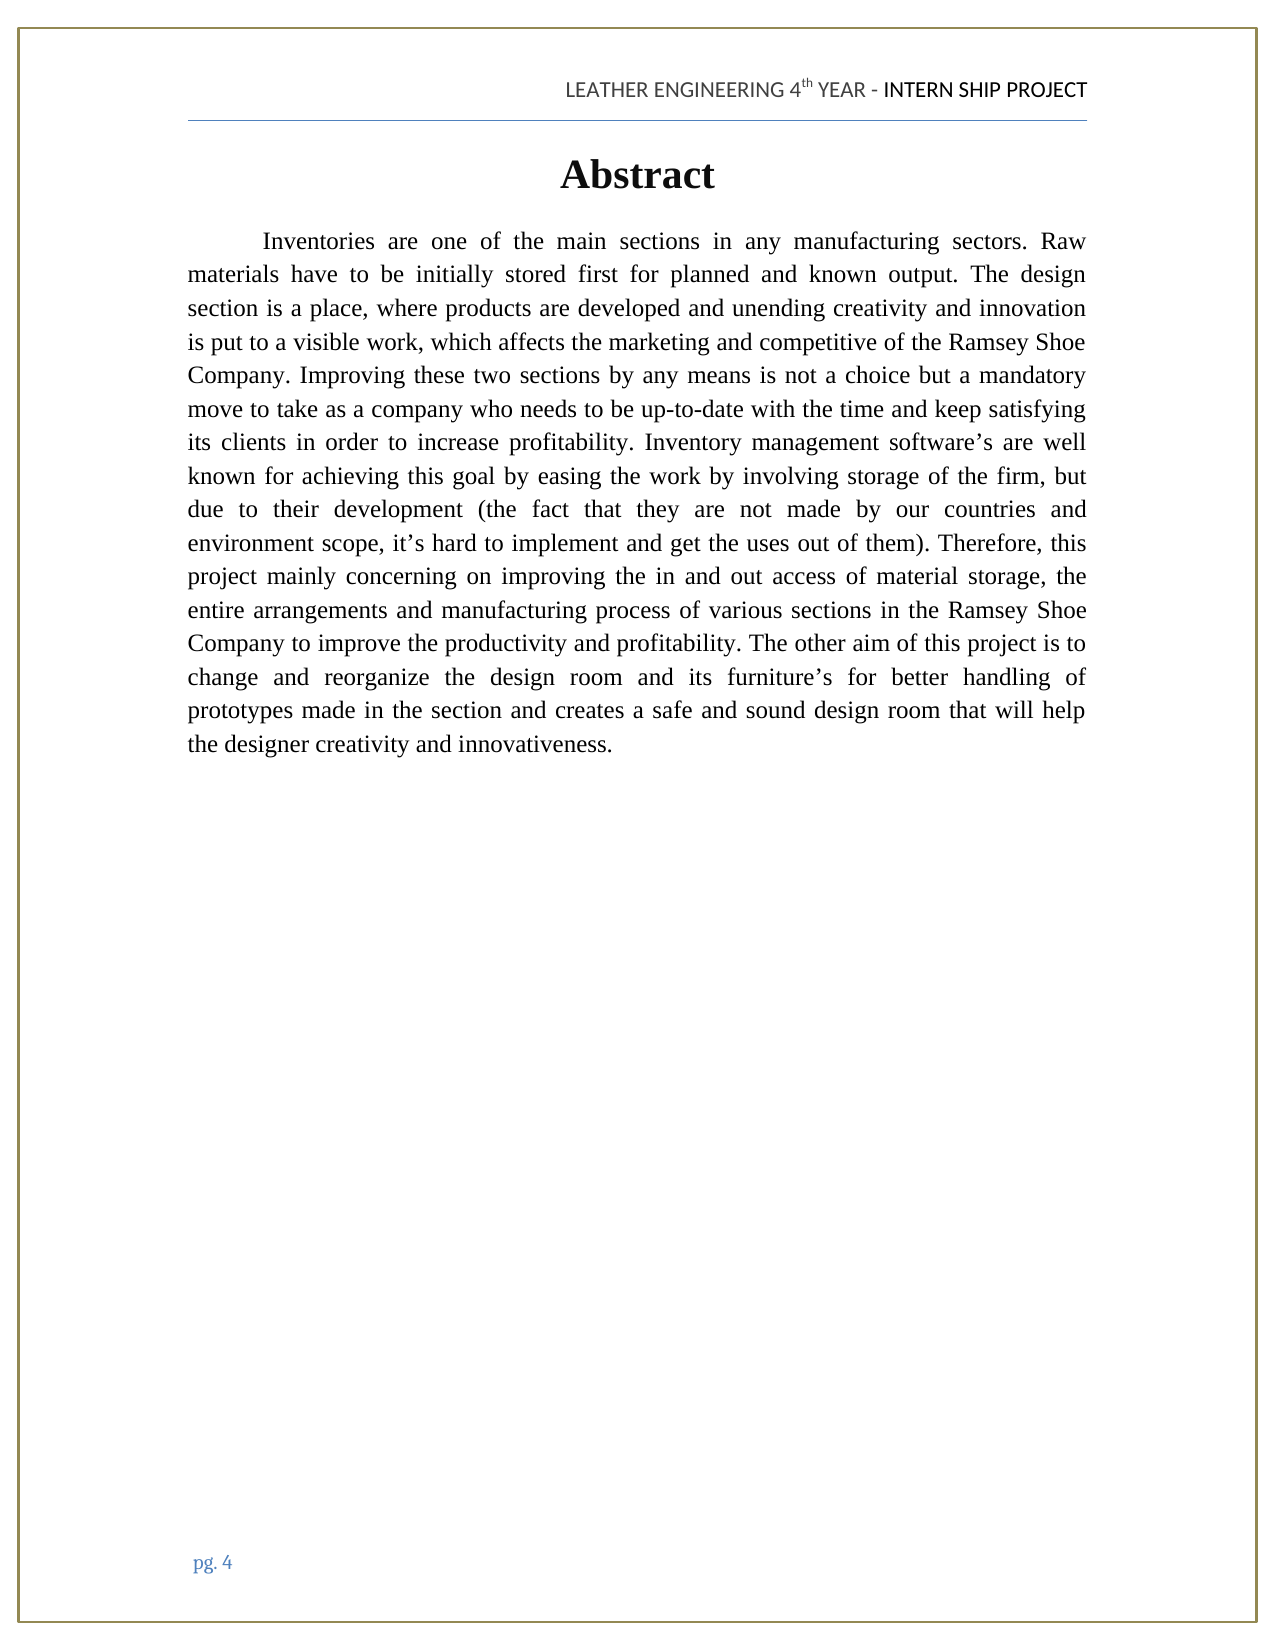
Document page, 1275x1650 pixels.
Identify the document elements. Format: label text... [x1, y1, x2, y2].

text Inventories are one of the main sections in any manufacturing sectors. Raw materials have to be initially stored first for planned and known output. The design section is a place, where products are developed and unending creativity and innovation is put to a visible work, which affects the marketing and competitive of the Ramsey Shoe Company. Improving these two sections by any means is not a choice but a mandatory move to take as a company who needs to be up-to-date with the time and keep satisfying its clients in order to increase profitability. Inventory management software’s are well known for achieving this goal by easing the work by involving storage of the firm, but due to their development (the fact that they are not made by our countries and environment scope, it’s hard to implement and get the uses out of them). Therefore, this project mainly concerning on improving the in and out access of material storage, the entire arrangements and manufacturing process of various sections in the Ramsey Shoe Company to improve the productivity and profitability. The other aim of this project is to change and reorganize the design room and its furniture’s for better handling of prototypes made in the section and creates a safe and sound design room that will help the designer creativity and innovativeness. [187, 226, 1087, 758]
text Abstract [187, 150, 1087, 198]
